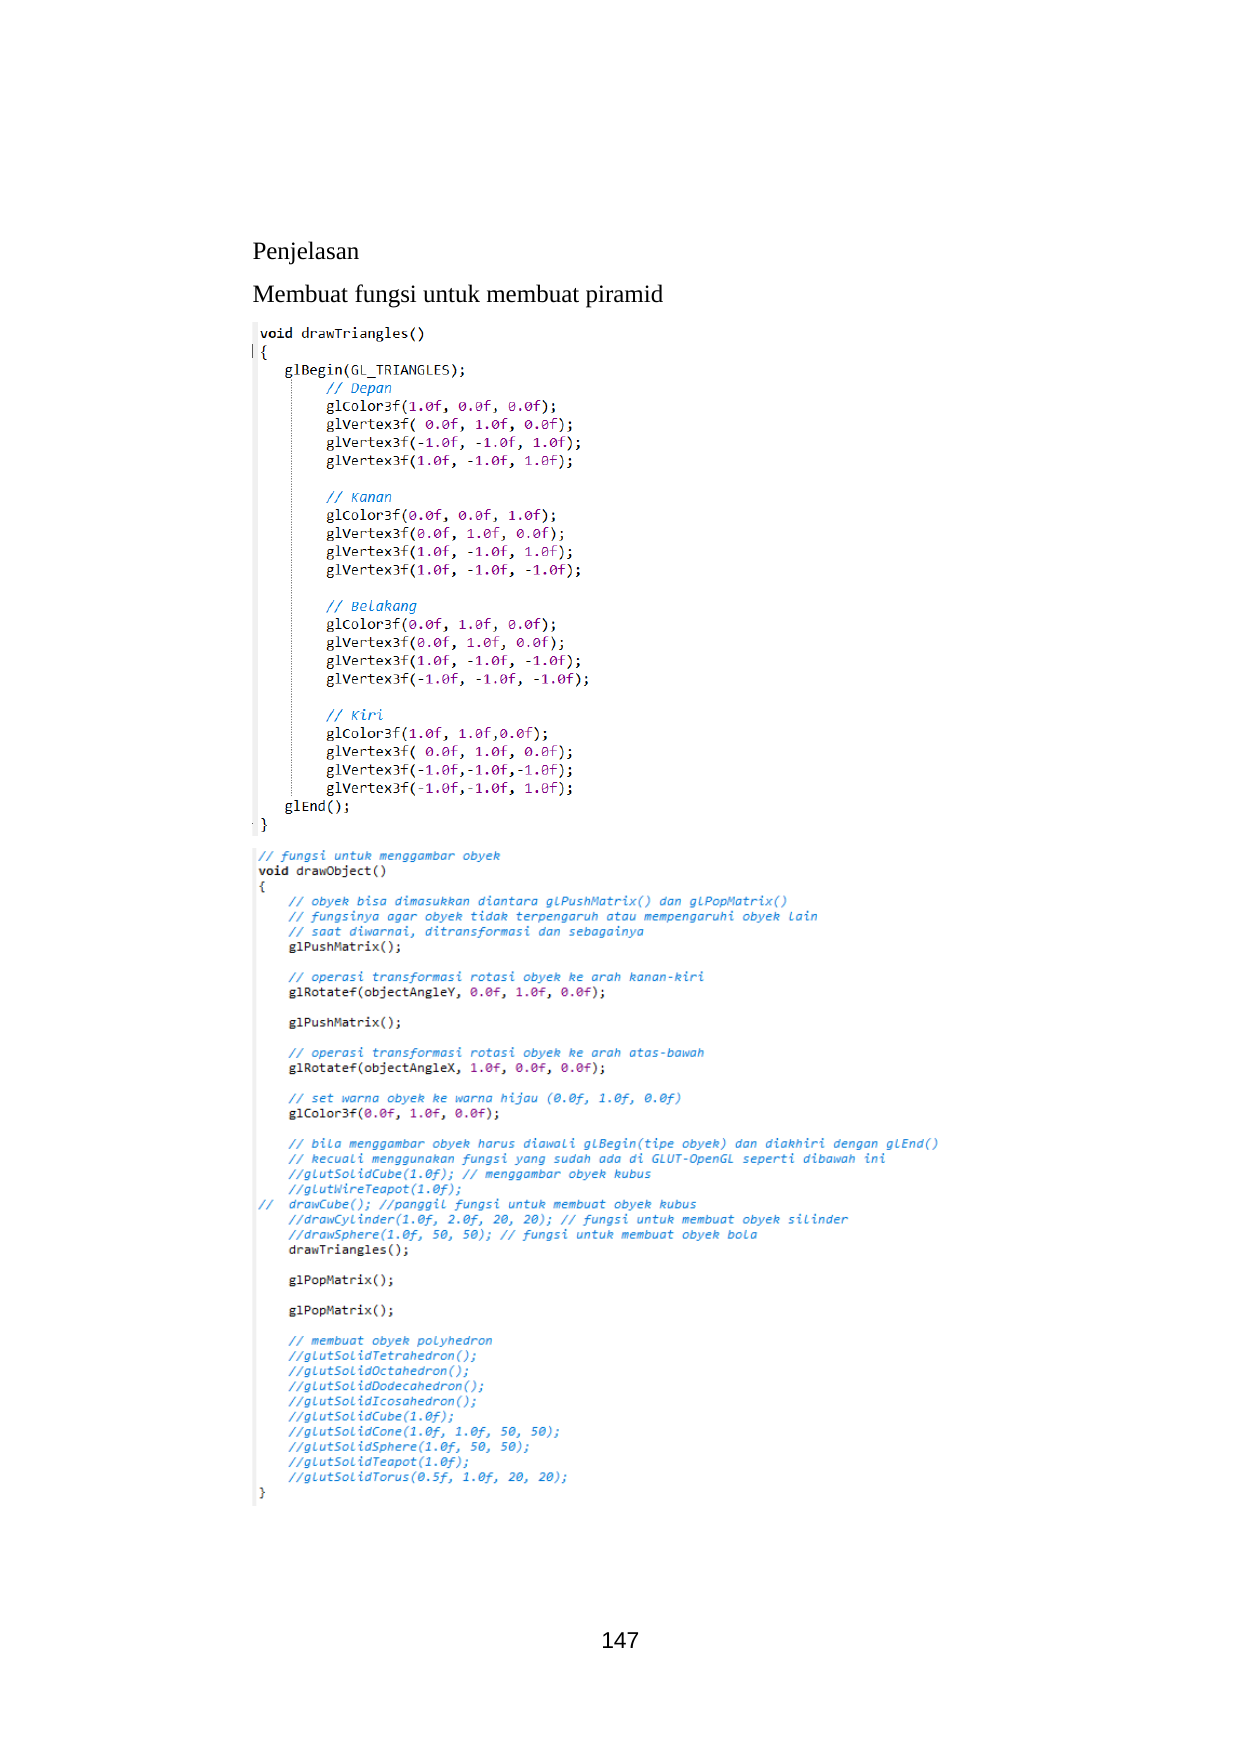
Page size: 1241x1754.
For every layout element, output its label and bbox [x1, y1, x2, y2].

picture [252, 322, 729, 836]
picture [252, 848, 993, 1506]
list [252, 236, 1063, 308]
